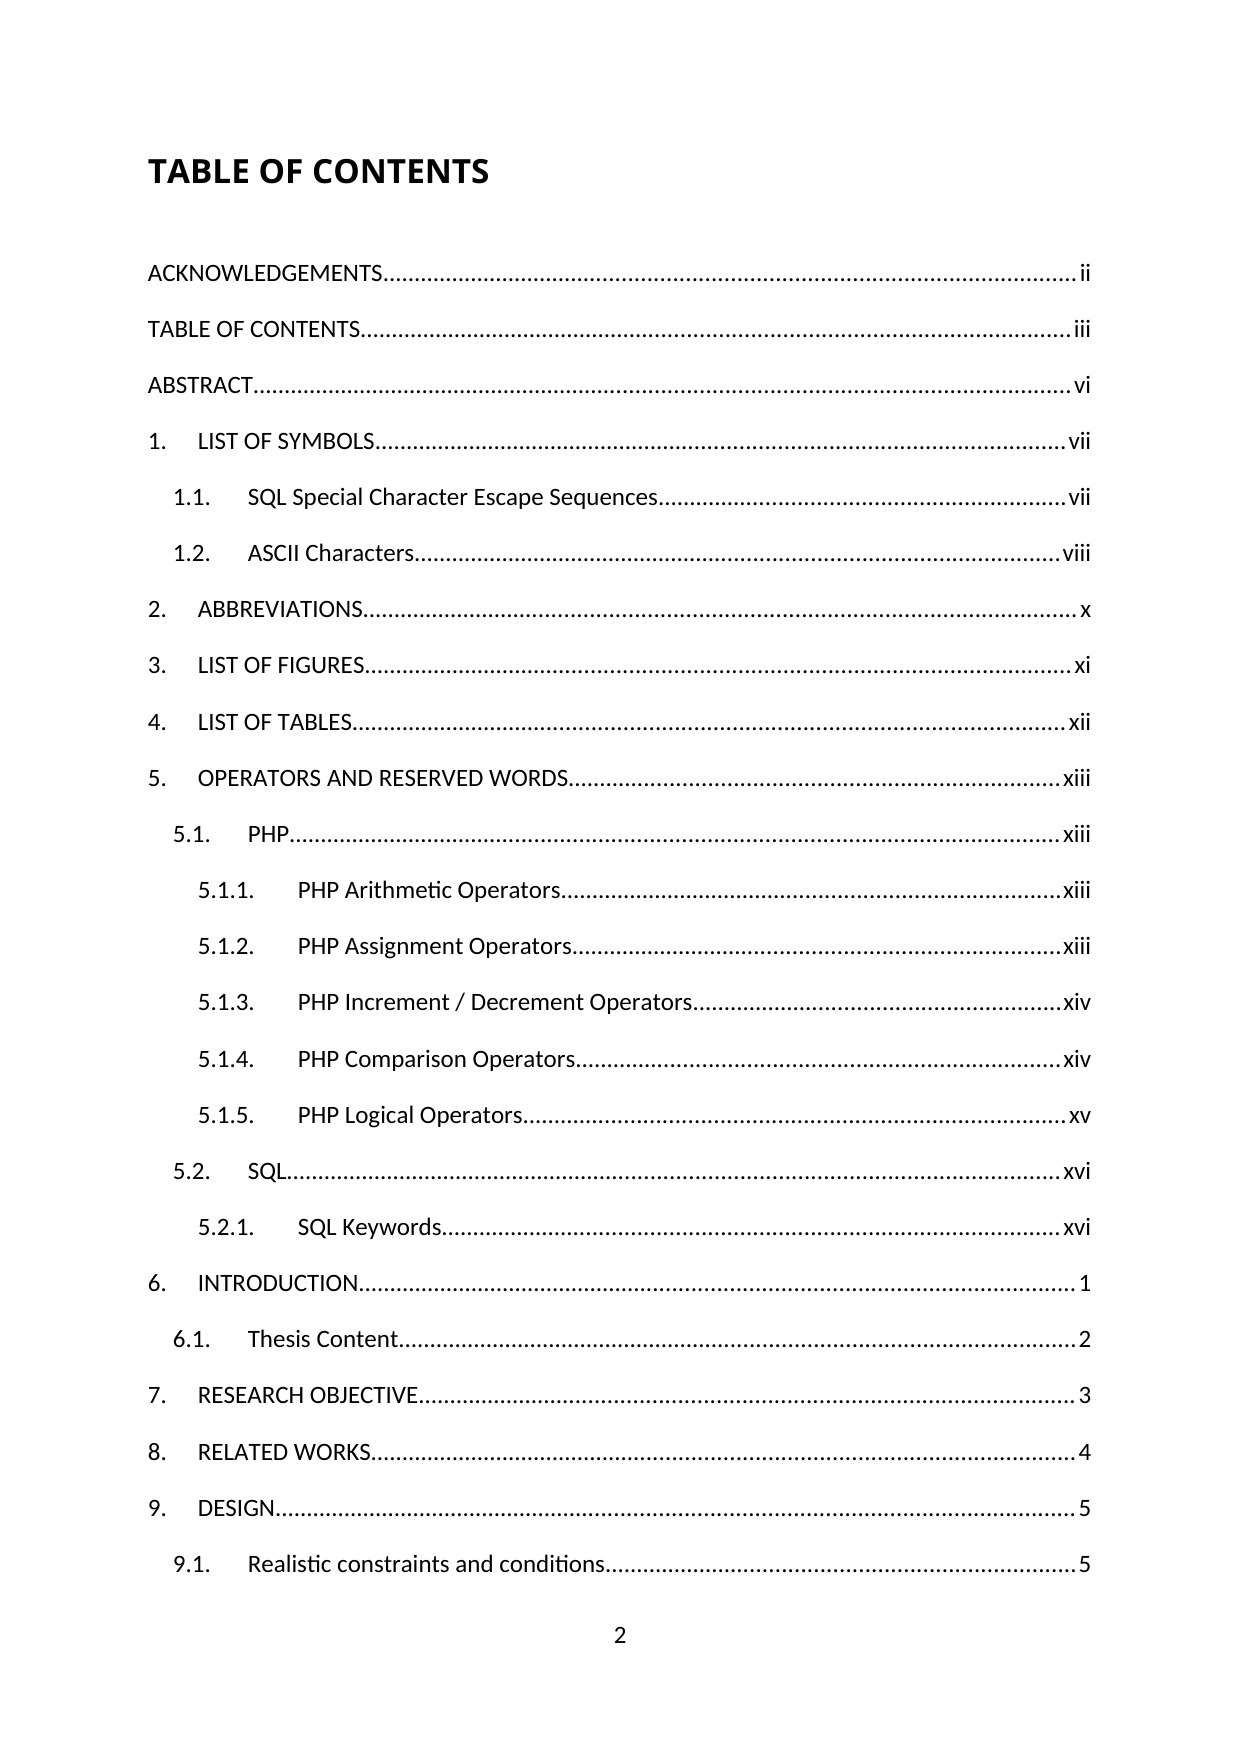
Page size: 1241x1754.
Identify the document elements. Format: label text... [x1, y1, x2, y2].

subtitle TABLE OF CONTENTS [148, 148, 1093, 193]
